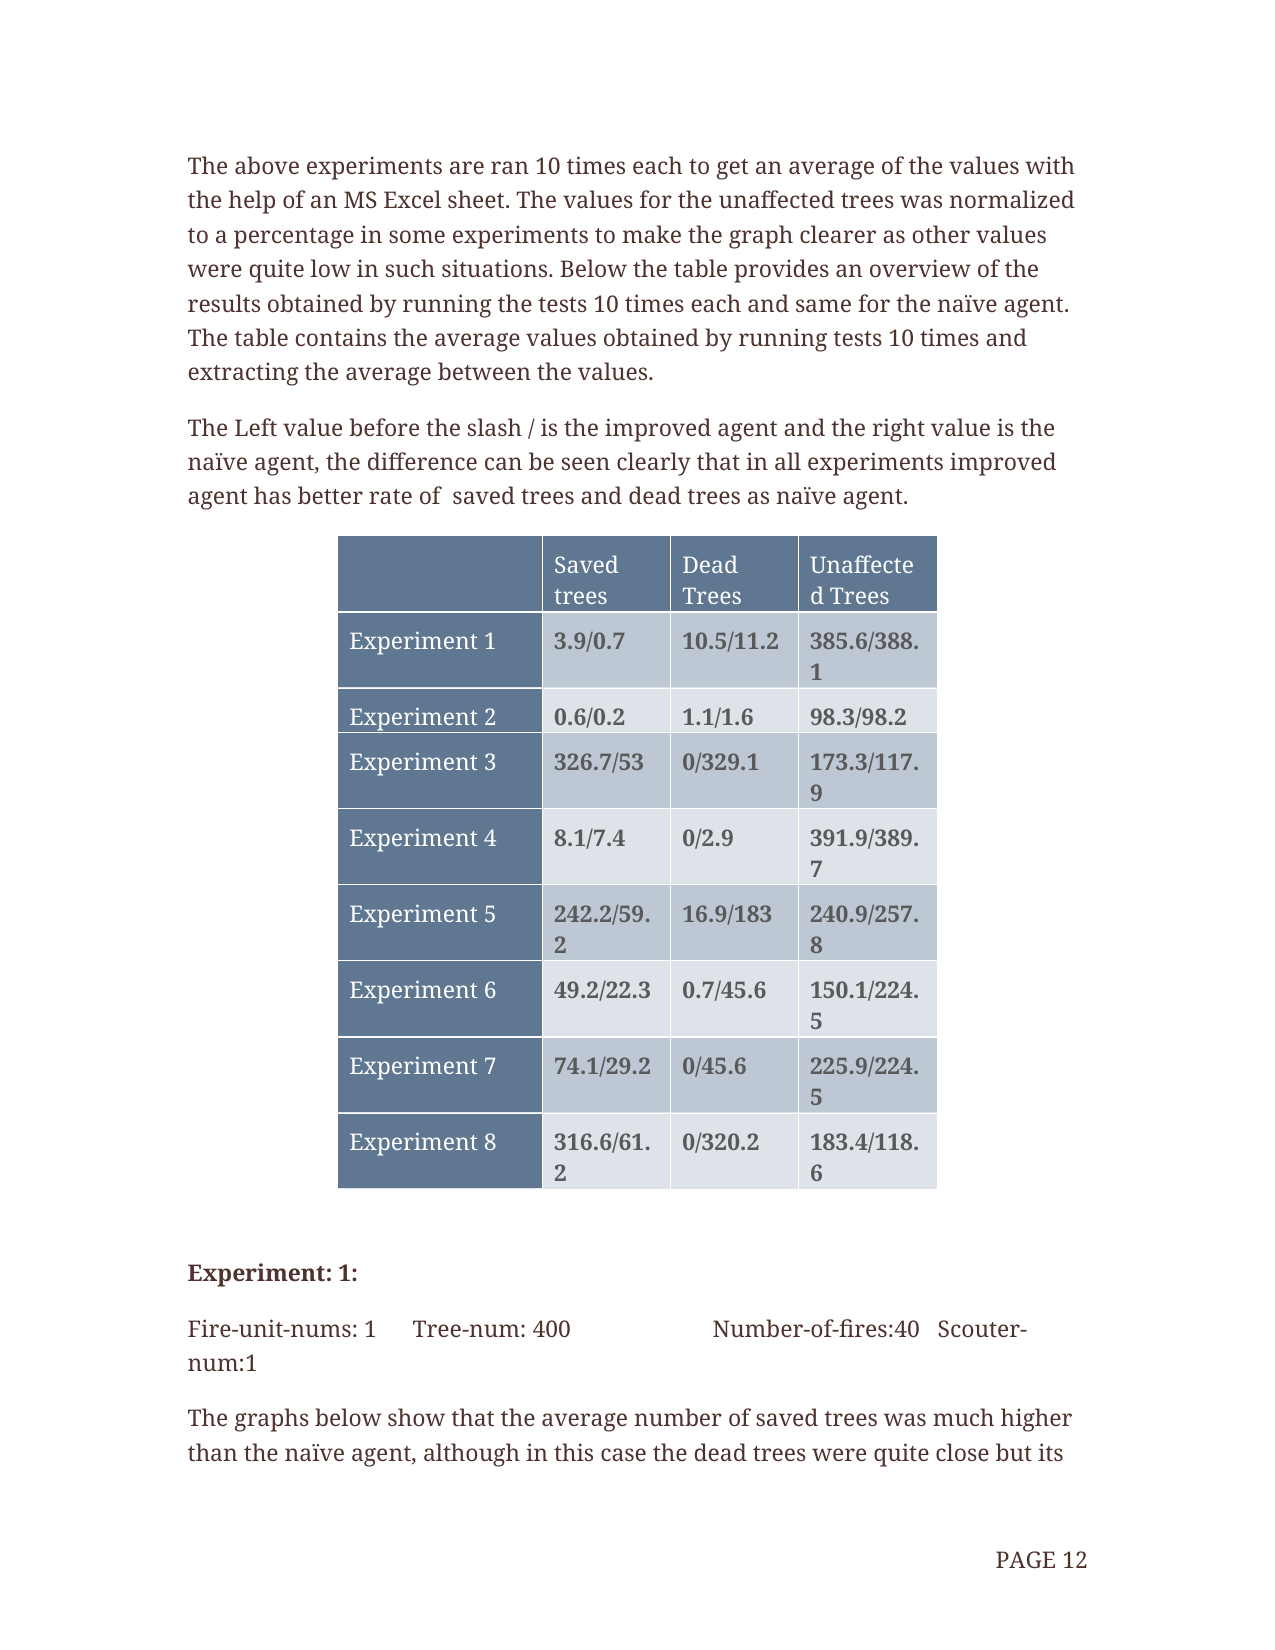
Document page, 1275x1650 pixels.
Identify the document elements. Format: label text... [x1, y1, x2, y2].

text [187, 1402, 1087, 1468]
table_cell Experiment 8 [338, 1114, 542, 1188]
table_cell 10.5/11.2 [671, 613, 798, 687]
table_cell 326.7/53 [543, 733, 670, 808]
text The above experiments are ran 10 times each to get an average of the values with the help of an MS Excel sheet. The values for the unaffected trees was normalized to a percentage in some experiments to make the graph clearer as other values were quite low in such situations. Below the table provides an overview of the results obtained by running the tests 10 times each and same for the naïve agent. The table contains the average values obtained by running tests 10 times and extracting the average between the values. [187, 150, 1087, 387]
table_cell Experiment 6 [338, 961, 542, 1036]
table_cell Experiment 4 [338, 809, 542, 884]
table_cell 0/329.1 [671, 733, 798, 808]
table_cell 16.9/183 [671, 885, 798, 960]
table_cell Experiment 7 [338, 1038, 542, 1112]
table_cell 225.9/224.5 [799, 1038, 937, 1112]
table_header Saved trees [543, 536, 670, 611]
table_cell 0/2.9 [671, 809, 798, 884]
table_cell 0/320.2 [671, 1114, 798, 1188]
table_cell 74.1/29.2 [543, 1038, 670, 1112]
table_cell 173.3/117.9 [799, 733, 937, 808]
table_header [338, 536, 542, 611]
text The Left value before the slash / is the improved agent and the right value is the naïve agent, the difference can be seen clearly that in all experiments improved agent has better rate of saved trees and dead trees as naïve agent. [187, 411, 1087, 511]
table_header Unaffected Trees [799, 536, 937, 611]
table_cell 183.4/118.6 [799, 1114, 937, 1188]
table_cell 385.6/388.1 [799, 613, 937, 687]
table_cell Experiment 1 [338, 613, 542, 687]
text Fire-unit-nums: 1 Tree-num: 400 Number-of-fires:40 Scouter-num:1 [187, 1312, 1087, 1378]
table_cell 49.2/22.3 [543, 961, 670, 1036]
table_cell 0.7/45.6 [671, 961, 798, 1036]
text Experiment: 1: [187, 1257, 1087, 1288]
table_cell Experiment 5 [338, 885, 542, 960]
table_cell 0.6/0.2 [543, 689, 670, 732]
table_cell 1.1/1.6 [671, 689, 798, 732]
table_cell 242.2/59.2 [543, 885, 670, 960]
table_cell 391.9/389.7 [799, 809, 937, 884]
table_cell Experiment 3 [338, 733, 542, 808]
table_header Dead Trees [671, 536, 798, 611]
table_cell 316.6/61.2 [543, 1114, 670, 1188]
table_cell 3.9/0.7 [543, 613, 670, 687]
table_cell 240.9/257.8 [799, 885, 937, 960]
table_cell 150.1/224.5 [799, 961, 937, 1036]
table_cell 8.1/7.4 [543, 809, 670, 884]
table_cell 0/45.6 [671, 1038, 798, 1112]
table_cell 98.3/98.2 [799, 689, 937, 732]
table_cell Experiment 2 [338, 689, 542, 732]
